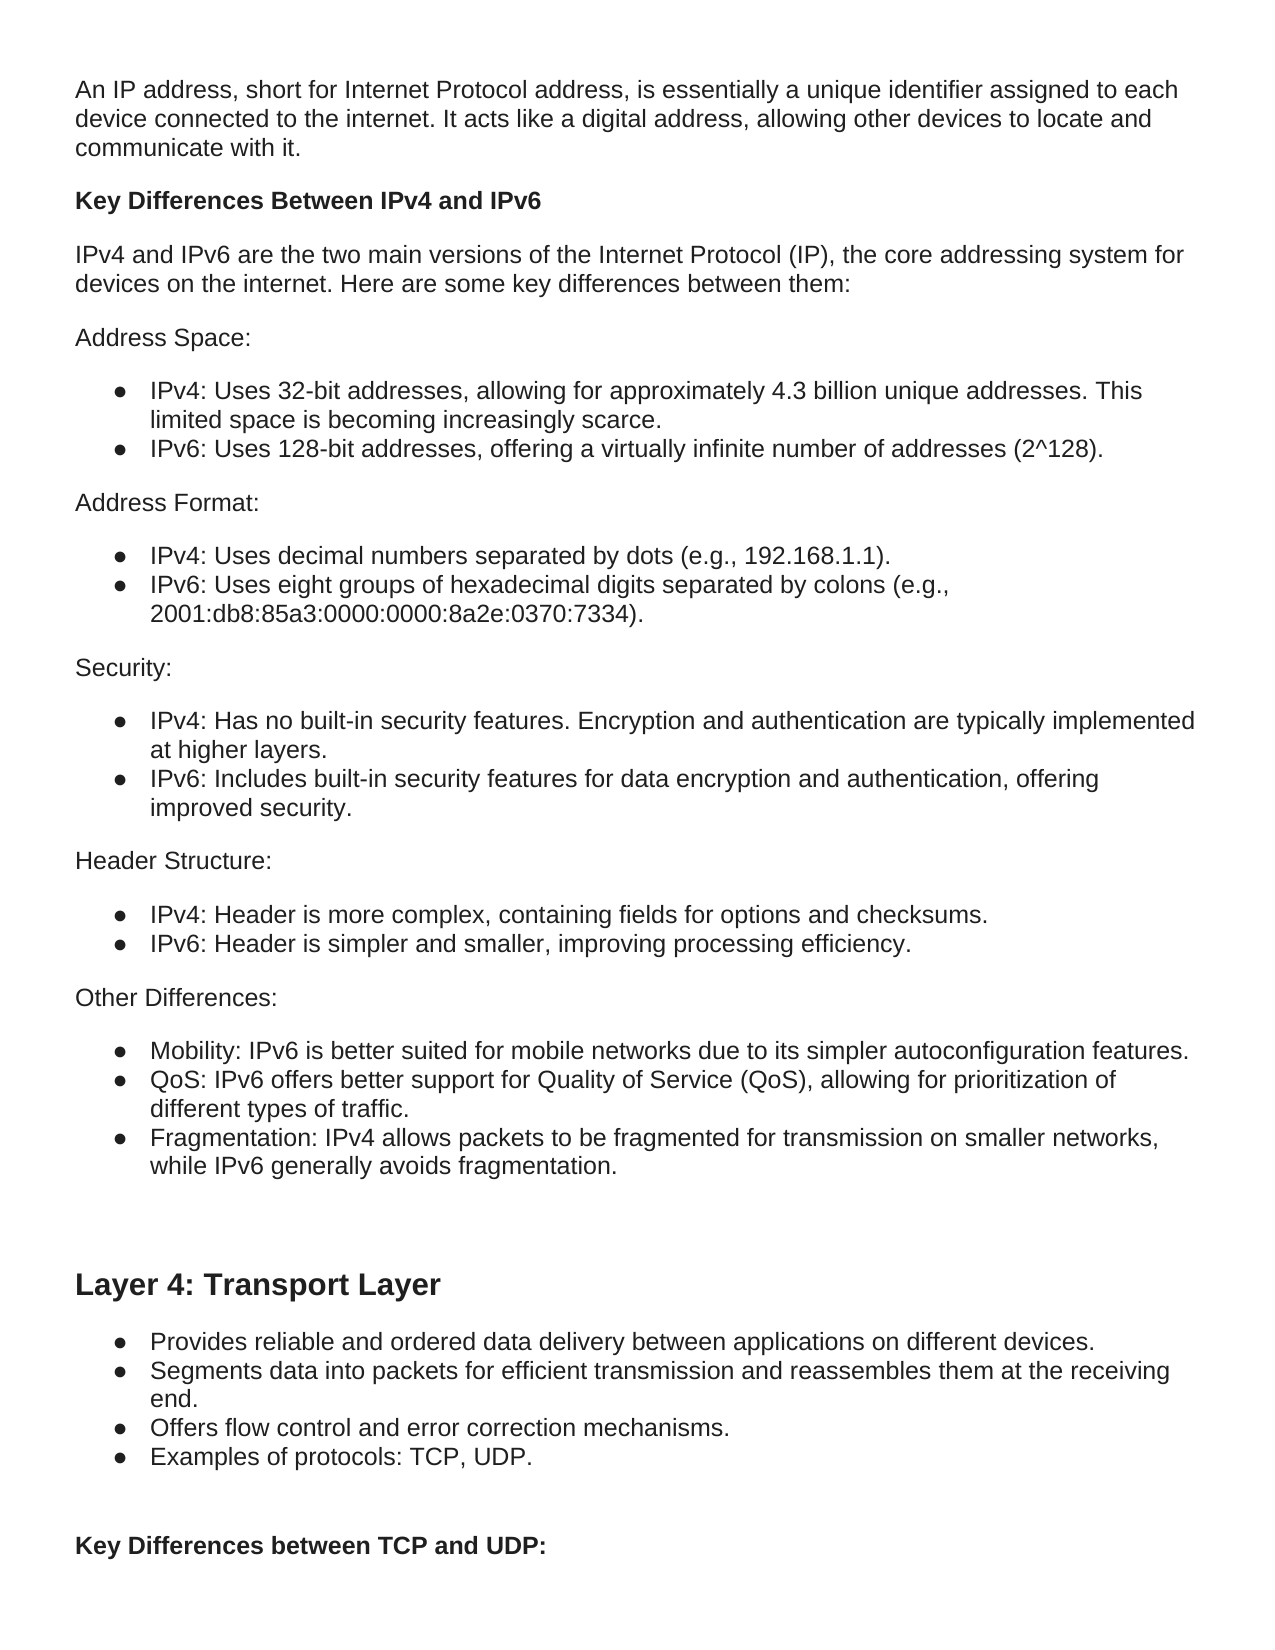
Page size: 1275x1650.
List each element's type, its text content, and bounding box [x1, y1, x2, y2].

list Offers flow control and error correction mechanisms. [112, 1413, 1200, 1442]
list Fragmentation: IPv4 allows packets to be fragmented for transmission on smaller networks, while IPv6 generally avoids fragmentation. [112, 1122, 1200, 1180]
list Examples of protocols: TCP, UDP. [112, 1442, 1200, 1471]
subtitle Key Differences Between IPv4 and IPv6 [75, 186, 1200, 215]
list IPv6: Uses 128-bit addresses, offering a virtually infinite number of addresses (2^128). [112, 434, 1200, 462]
list Provides reliable and ordered data delivery between applications on different devices. [112, 1327, 1200, 1356]
list IPv4: Header is more complex, containing fields for options and checksums. [112, 900, 1200, 929]
list IPv4: Uses 32-bit addresses, allowing for approximately 4.3 billion unique addresses. This limited space is becoming increasingly scarce. [112, 376, 1200, 434]
list QoS: IPv6 offers better support for Quality of Service (QoS), allowing for prioritization of different types of traffic. [112, 1065, 1200, 1122]
text Key Differences between TCP and UDP: [75, 1531, 1200, 1559]
text IPv4 and IPv6 are the two main versions of the Internet Protocol (IP), the core addressing system for devices on the internet. Here are some key differences between them: [75, 240, 1200, 297]
list IPv4: Uses decimal numbers separated by dots (e.g., 192.168.1.1). [112, 541, 1200, 570]
list IPv6: Header is simpler and smaller, improving processing efficiency. [112, 929, 1200, 957]
subtitle An IP address, short for Internet Protocol address, is essentially a unique identifier assigned to each device connected to the internet. It acts like a digital address, allowing other devices to locate and communicate with it. [75, 75, 1200, 161]
list IPv6: Uses eight groups of hexadecimal digits separated by colons (e.g., 2001:db8:85a3:0000:0000:8a2e:0370:7334). [112, 570, 1200, 627]
list Mobility: IPv6 is better suited for mobile networks due to its simpler autoconfiguration features. [112, 1036, 1200, 1065]
text Address Space: [75, 322, 1200, 351]
text Address Format: [75, 487, 1200, 516]
list IPv4: Has no built-in security features. Encryption and authentication are typically implemented at higher layers. [112, 706, 1200, 764]
list IPv6: Includes built-in security features for data encryption and authentication, offering improved security. [112, 764, 1200, 821]
text Header Structure: [75, 846, 1200, 875]
text Other Differences: [75, 982, 1200, 1011]
text Security: [75, 652, 1200, 681]
list Segments data into packets for efficient transmission and reassembles them at the receiving end. [112, 1356, 1200, 1413]
text Layer 4: Transport Layer [75, 1266, 1200, 1302]
